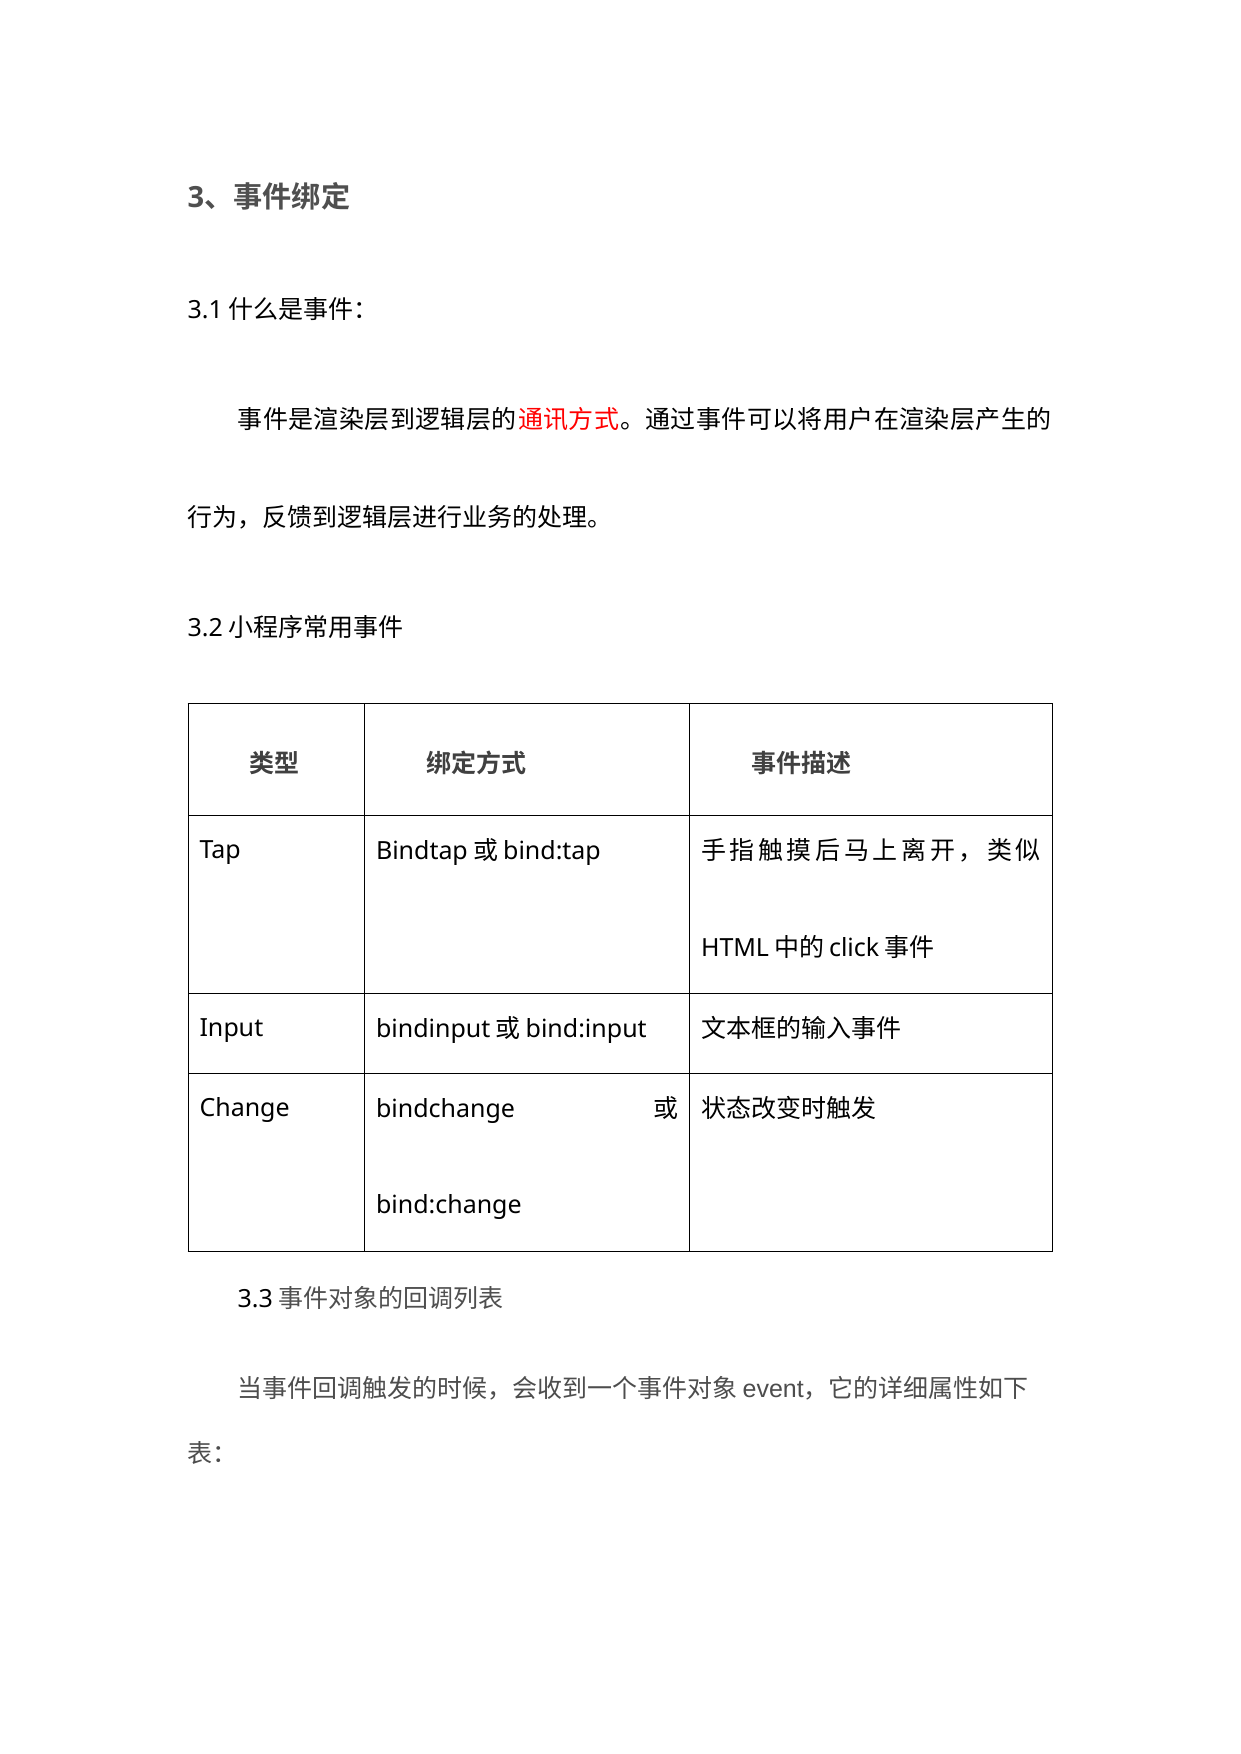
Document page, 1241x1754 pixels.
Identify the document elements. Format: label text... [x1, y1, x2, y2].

table_header 绑定方式 [365, 704, 689, 815]
subtitle 3、事件绑定 [187, 162, 1053, 227]
table_header 类型 [189, 704, 364, 815]
table_cell 状态改变时触发 [690, 1074, 1052, 1251]
text 事件是渲染层到逻辑层的通讯方式。通过事件可以将用户在渲染层产生的行为，反馈到逻辑层进行业务的处理。 [187, 385, 1053, 548]
text 当事件回调触发的时候，会收到一个事件对象event，它的详细属性如下表： [187, 1354, 1053, 1484]
table_cell Input [189, 994, 364, 1073]
subtitle 3.3事件对象的回调列表 [187, 1264, 1053, 1329]
subtitle 3.1什么是事件： [187, 275, 1053, 340]
table_cell Bindtap或bind:tap [365, 816, 689, 993]
table_cell Tap [189, 816, 364, 993]
subtitle 3.2小程序常用事件 [187, 593, 1053, 658]
table_cell bindinput或bind:input [365, 994, 689, 1073]
table_cell 文本框的输入事件 [690, 994, 1052, 1073]
table_cell bindchange或bind:change [365, 1074, 689, 1251]
table_header 事件描述 [690, 704, 1052, 815]
table_cell 手指触摸后马上离开，类似HTML中的click事件 [690, 816, 1052, 993]
table_cell Change [189, 1074, 364, 1251]
